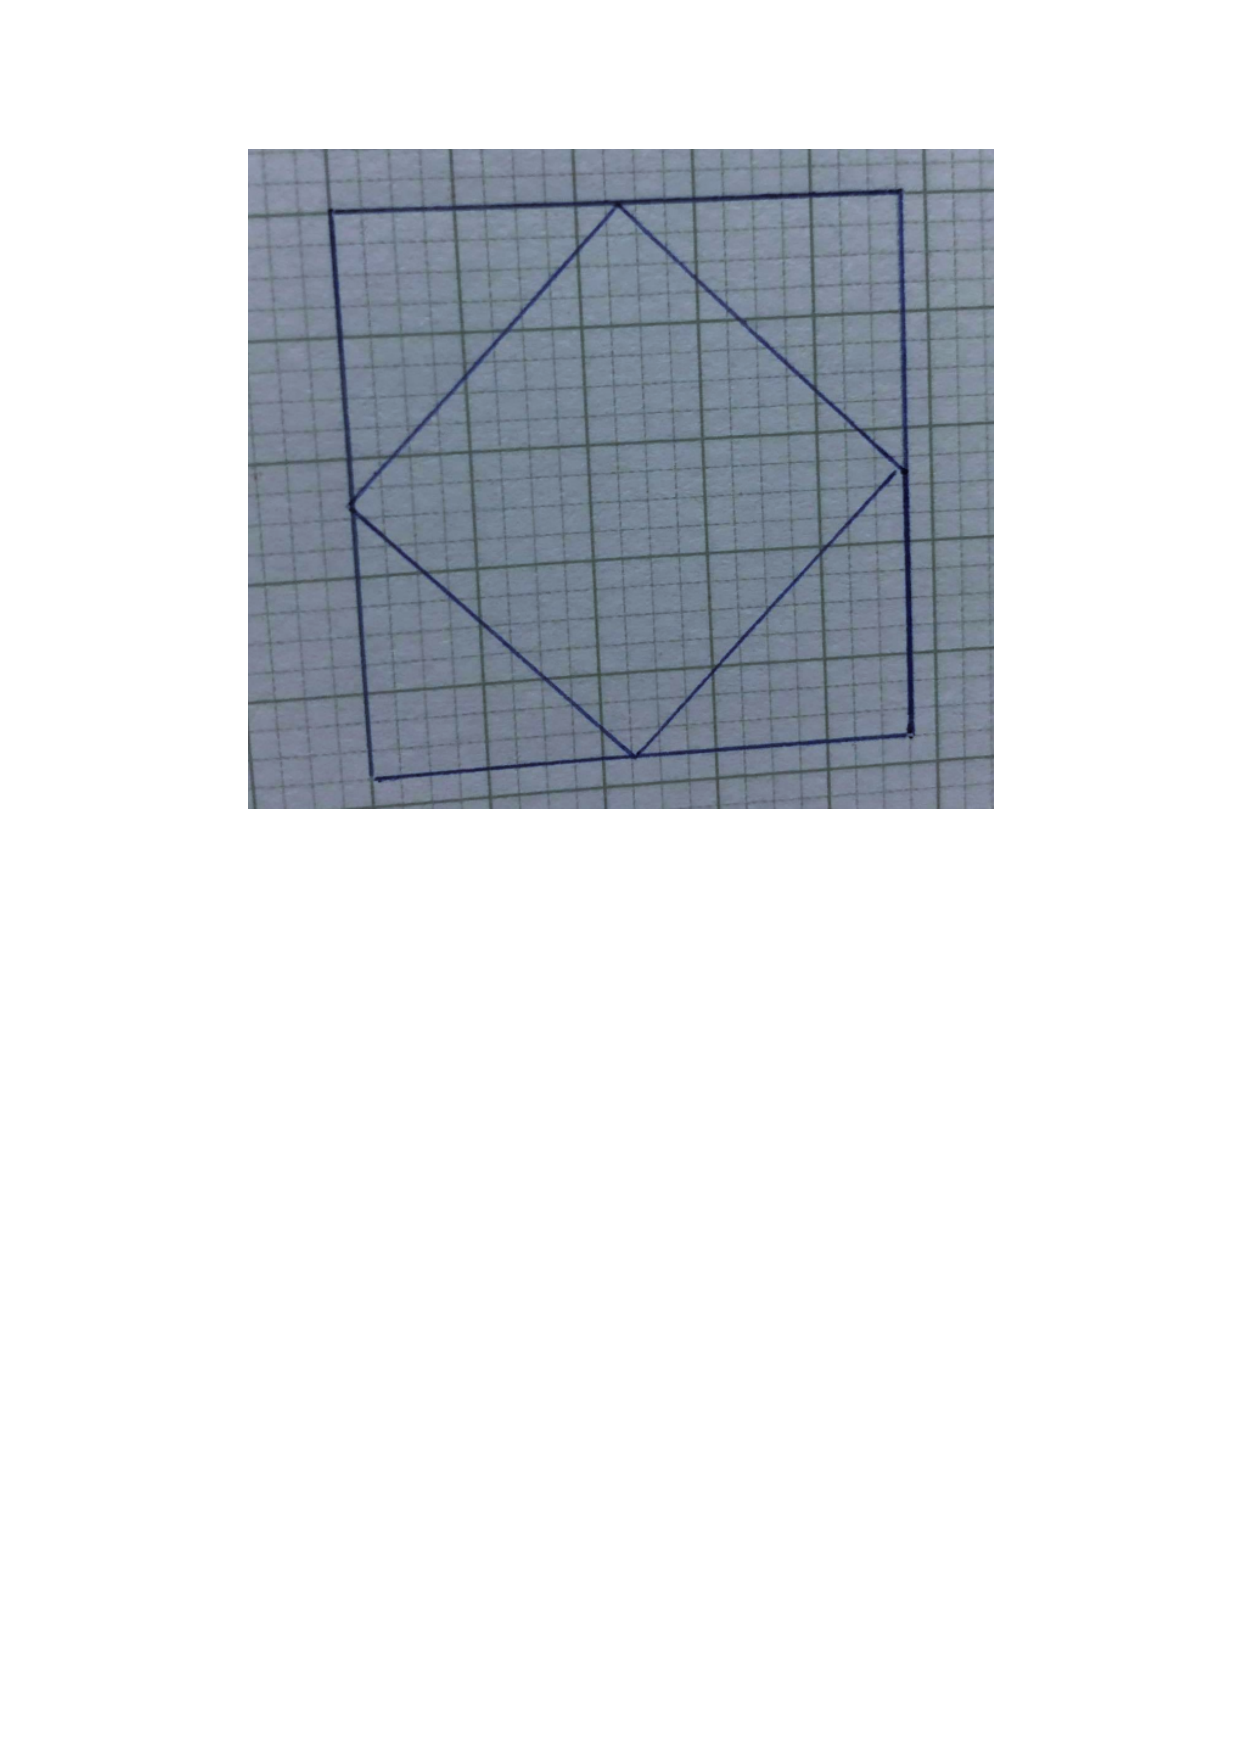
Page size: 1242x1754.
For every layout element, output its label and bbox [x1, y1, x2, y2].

picture [248, 149, 994, 809]
